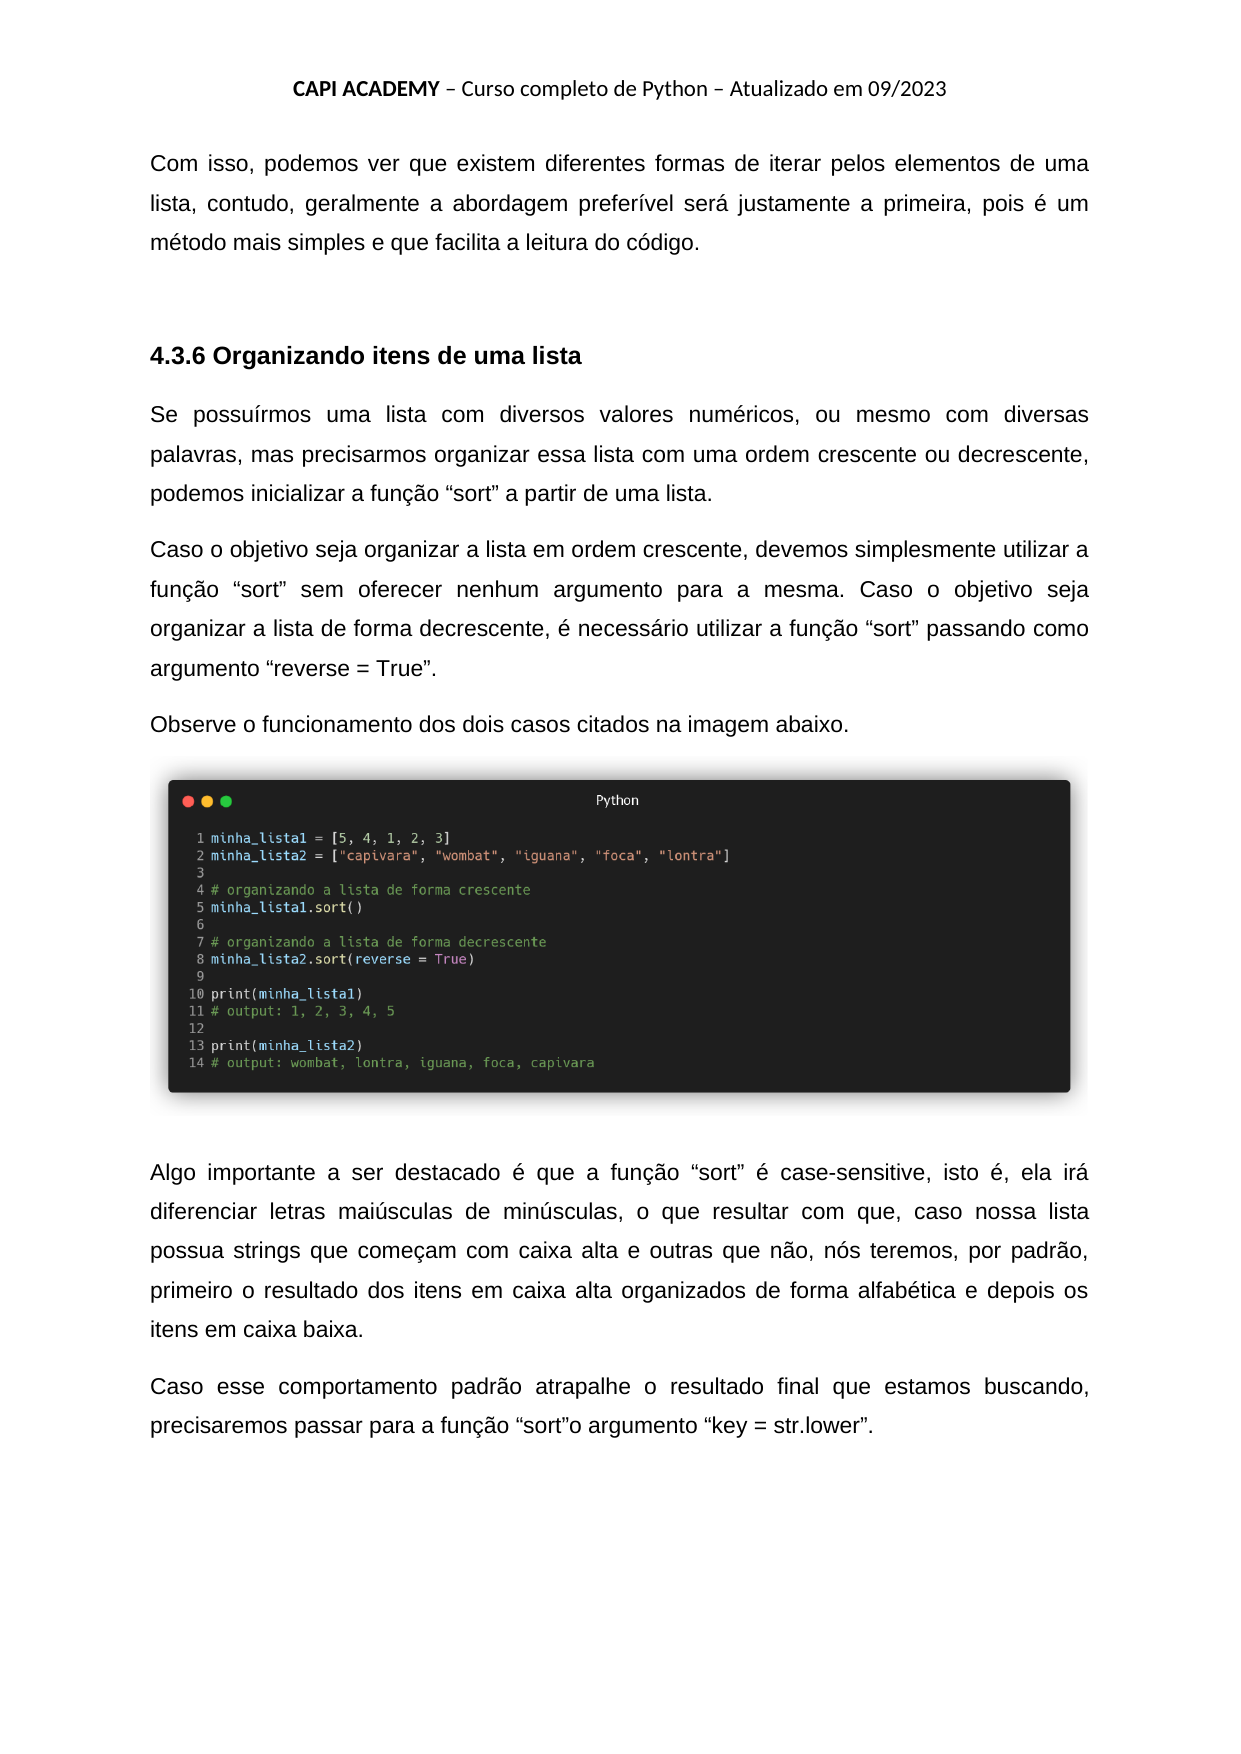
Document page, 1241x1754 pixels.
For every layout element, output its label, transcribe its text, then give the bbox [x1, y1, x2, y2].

text Se possuírmos uma lista com diversos valores numéricos, ou mesmo com diversas palavras, mas precisarmos organizar essa lista com uma ordem crescente ou decrescente, podemos inicializar a função “sort” a partir de uma lista. [150, 401, 1090, 506]
text Caso o objetivo seja organizar a lista em ordem crescente, devemos simplesmente utilizar a função “sort” sem oferecer nenhum argumento para a mesma. Caso o objetivo seja organizar a lista de forma decrescente, é necessário utilizar a função “sort” passando como argumento “reverse = True”. [150, 536, 1090, 681]
picture [150, 756, 1088, 1116]
text Com isso, podemos ver que existem diferentes formas de iterar pelos elementos de uma lista, contudo, geralmente a abordagem preferível será justamente a primeira, pois é um método mais simples e que facilita a leitura do código. [150, 150, 1090, 255]
text Observe o funcionamento dos dois casos citados na imagem abaixo. [150, 711, 1090, 737]
text 4.3.6 Organizando itens de uma lista [150, 341, 1090, 370]
text Caso esse comportamento padrão atrapalhe o resultado final que estamos buscando, precisaremos passar para a função “sort”o argumento “key = str.lower”. [150, 1373, 1090, 1438]
